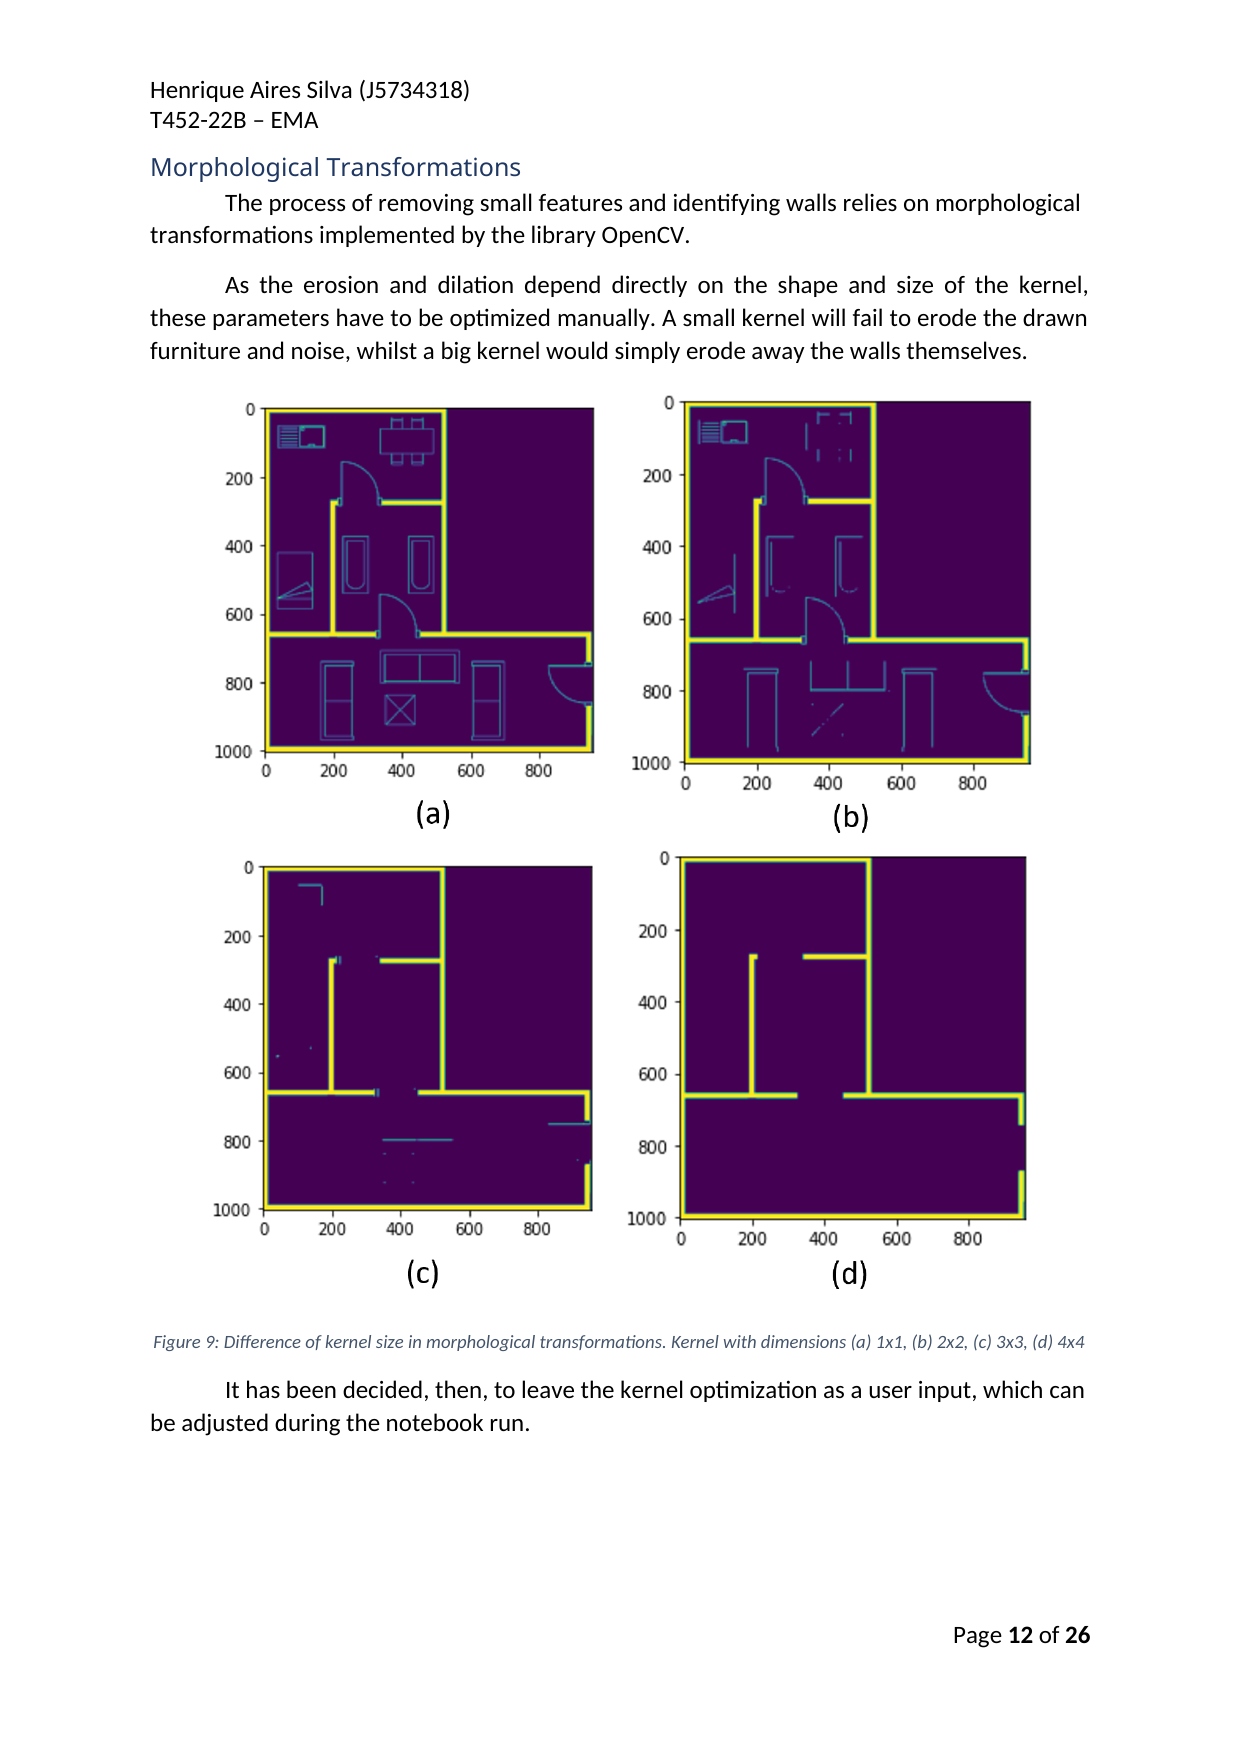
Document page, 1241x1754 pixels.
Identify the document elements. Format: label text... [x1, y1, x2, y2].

text Figure 9: Difference of kernel size in morphological transformations. Kernel with dimensions (a) 1x1, (b) 2x2, (c) 3x3, (d) 4x4 [150, 1330, 1090, 1353]
subtitle Morphological Transformations [150, 150, 1090, 184]
text As the erosion and dilation depend directly on the shape and size of the kernel, these parameters have to be optimized manually. A small kernel will fail to erode the drawn furniture and noise, whilst a big kernel would simply erode away the walls themselves. [150, 269, 1090, 366]
picture [201, 384, 1039, 1312]
text It has been decided, then, to leave the kernel optimization as a user input, which can be adjusted during the notebook run. [150, 1374, 1090, 1438]
text The process of removing small features and identifying walls relies on morphological transformations implemented by the library OpenCV. [150, 187, 1090, 250]
